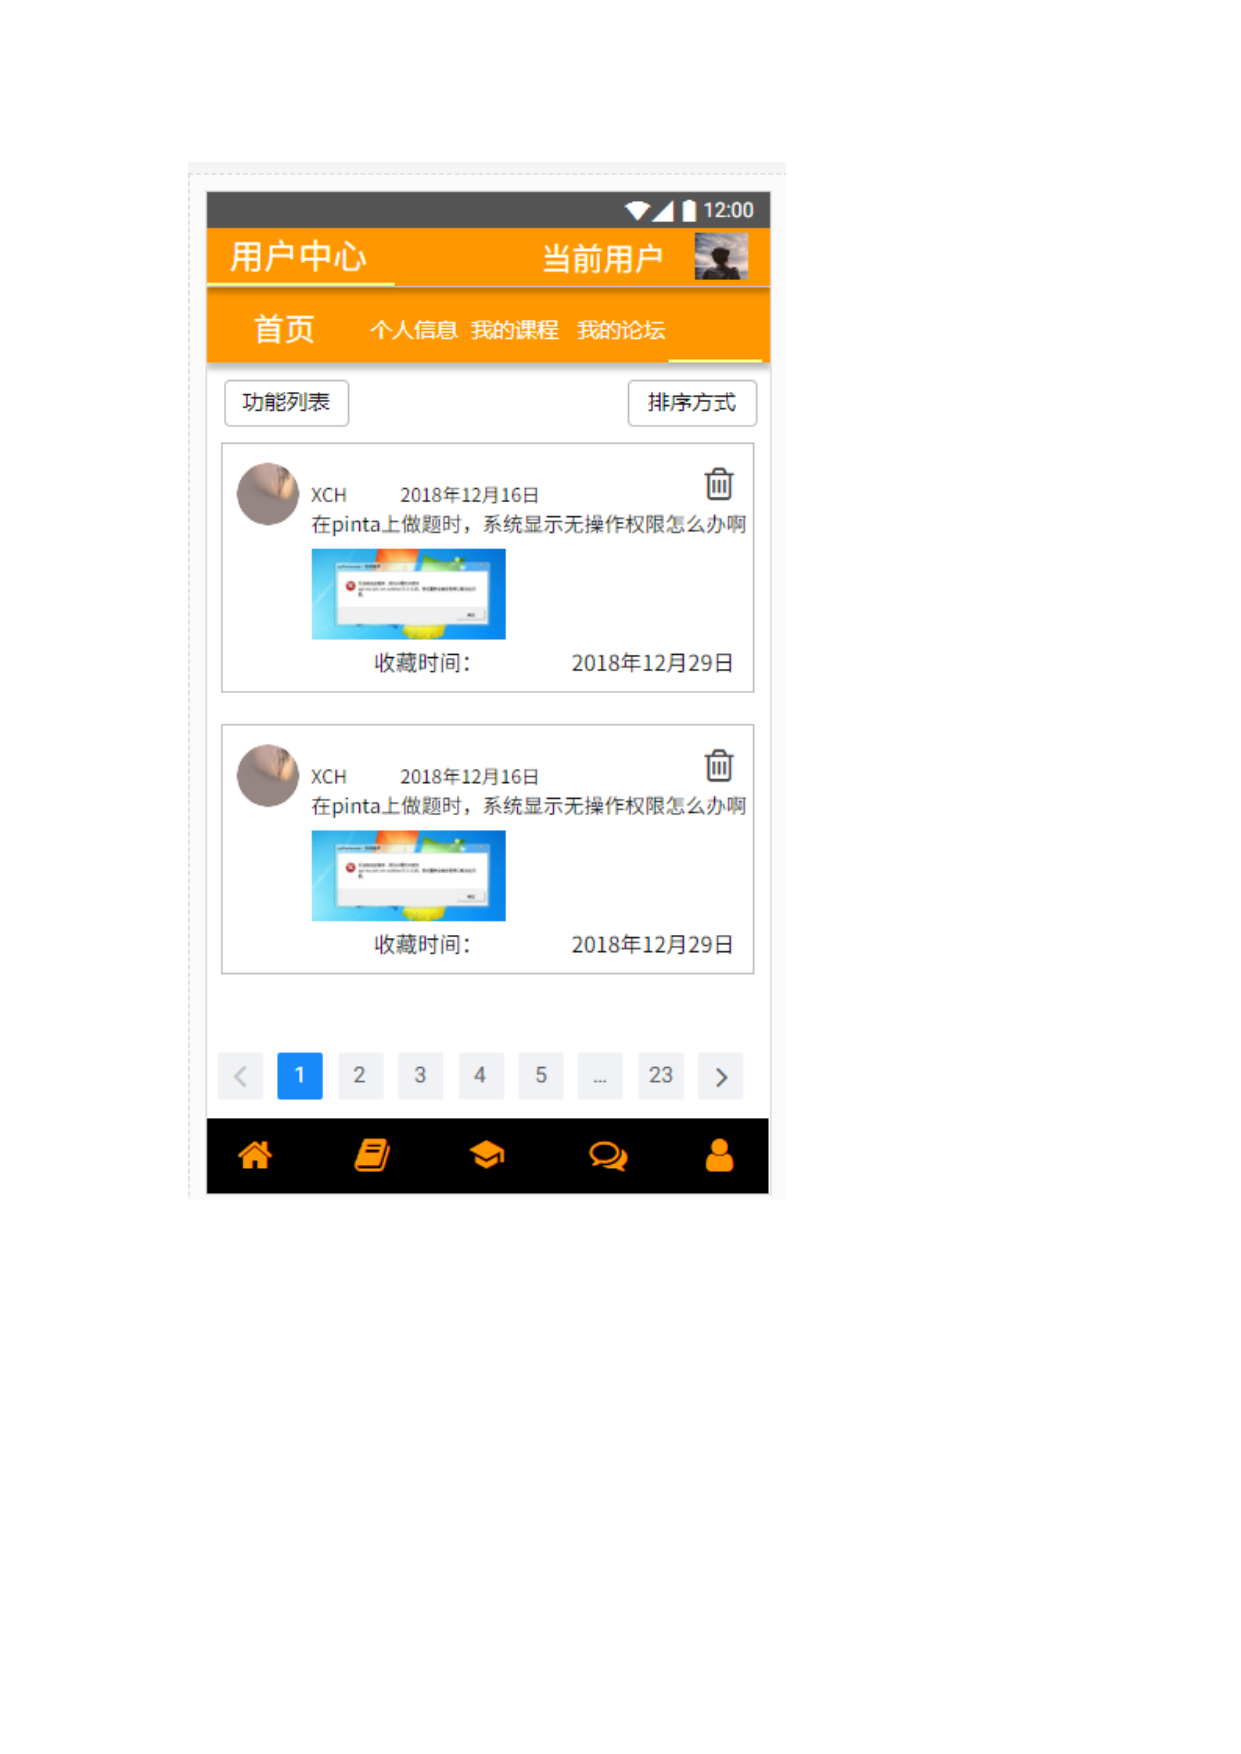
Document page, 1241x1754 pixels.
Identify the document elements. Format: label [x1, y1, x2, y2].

picture [187, 162, 786, 1200]
